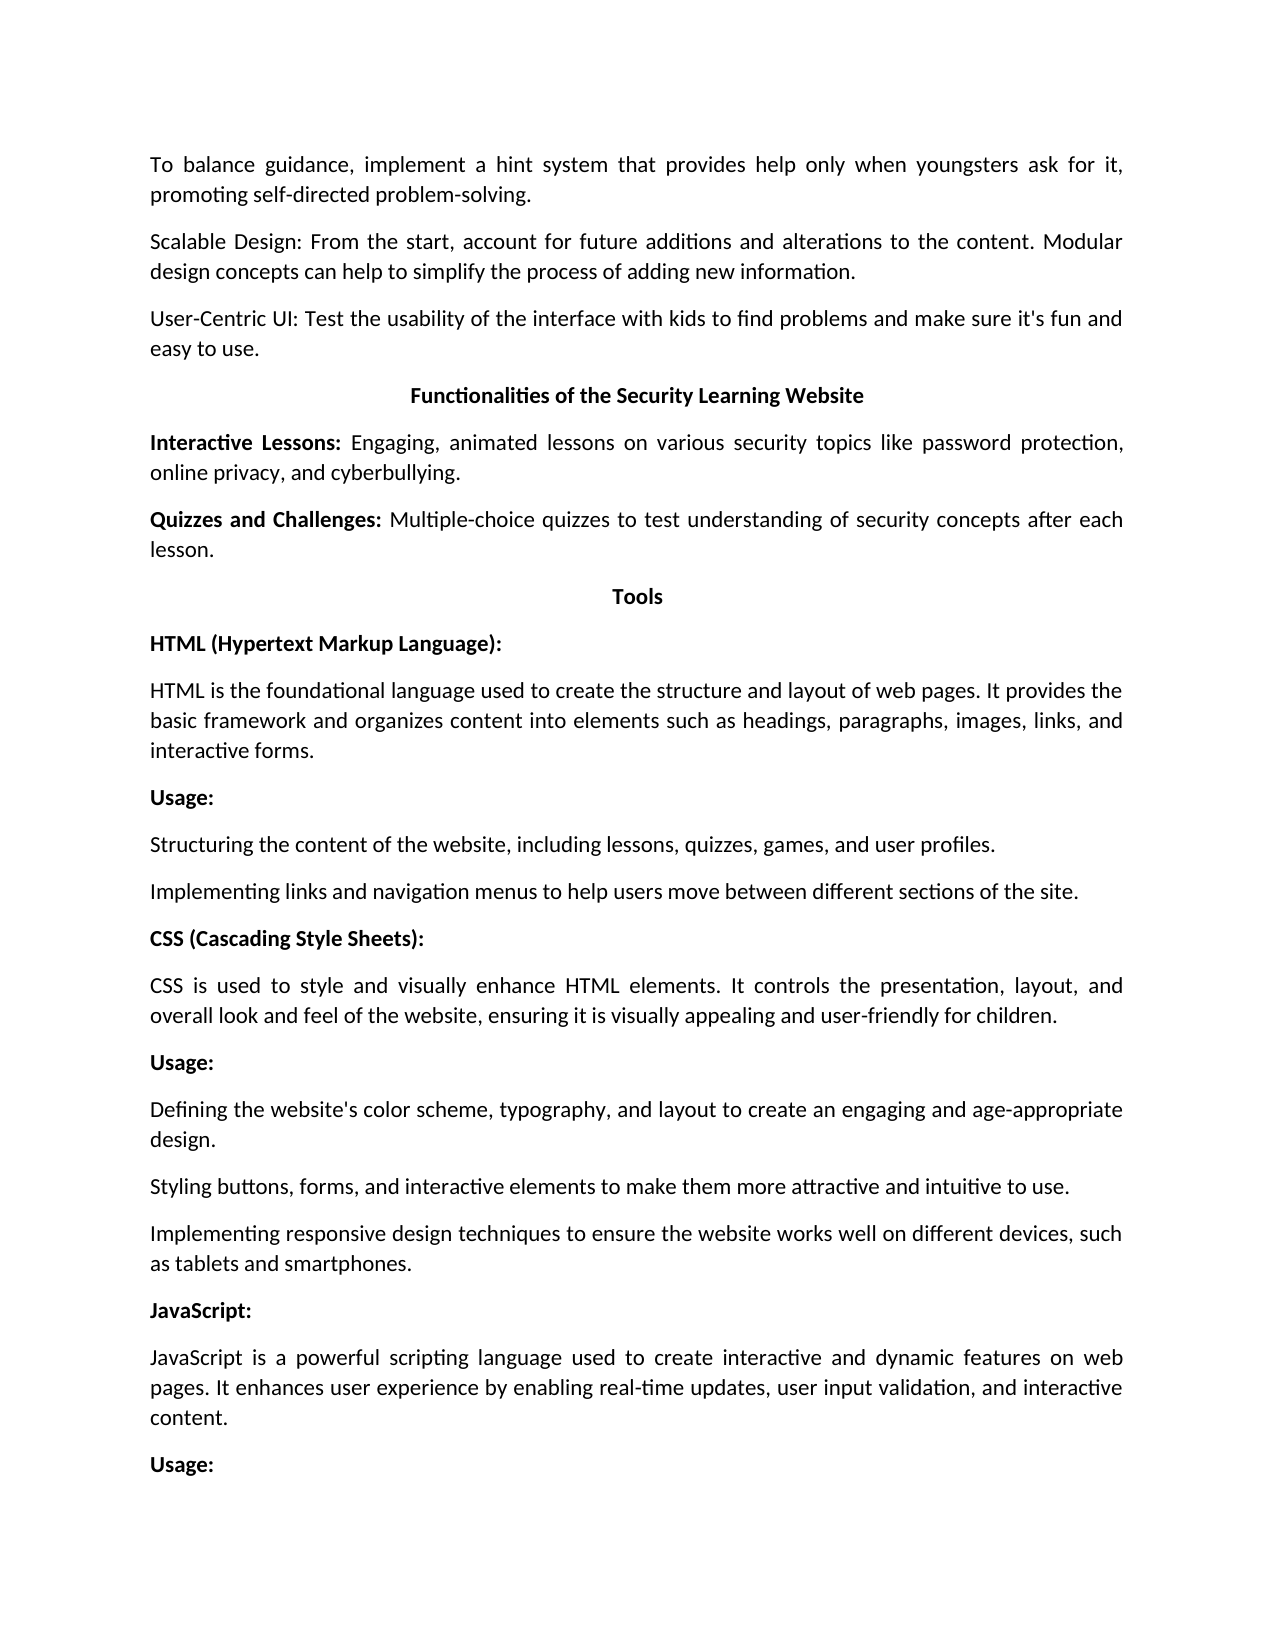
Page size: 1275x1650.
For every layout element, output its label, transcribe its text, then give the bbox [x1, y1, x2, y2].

text HTML is the foundational language used to create the structure and layout of web pages. It provides the basic framework and organizes content into elements such as headings, paragraphs, images, links, and interactive forms. [150, 676, 1125, 764]
text To balance guidance, implement a hint system that provides help only when youngsters ask for it, promoting self-directed problem-solving. [150, 150, 1125, 208]
text HTML (Hypertext Markup Language): [150, 629, 1125, 657]
text Usage: [150, 1048, 1125, 1076]
text Scalable Design: From the start, account for future additions and alterations to the content. Modular design concepts can help to simplify the process of adding new information. [150, 227, 1125, 285]
text Styling buttons, forms, and interactive elements to make them more attractive and intuitive to use. [150, 1172, 1125, 1200]
text CSS (Cascading Style Sheets): [150, 924, 1125, 952]
text JavaScript: [150, 1296, 1125, 1324]
text Implementing responsive design techniques to ensure the website works well on different devices, such as tablets and smartphones. [150, 1219, 1125, 1277]
text Functionalities of the Security Learning Website [150, 381, 1125, 409]
text Implementing links and navigation menus to help users move between different sections of the site. [150, 877, 1125, 905]
text JavaScript is a powerful scripting language used to create interactive and dynamic features on web pages. It enhances user experience by enabling real-time updates, user input validation, and interactive content. [150, 1343, 1125, 1431]
text Usage: [150, 1450, 1125, 1478]
text Interactive Lessons: Engaging, animated lessons on various security topics like password protection, online privacy, and cyberbullying. [150, 428, 1125, 486]
text Tools [150, 582, 1125, 610]
text Quizzes and Challenges: Multiple-choice quizzes to test understanding of security concepts after each lesson. [150, 505, 1125, 563]
text Defining the website's color scheme, typography, and layout to create an engaging and age-appropriate design. [150, 1095, 1125, 1153]
text CSS is used to style and visually enhance HTML elements. It controls the presentation, layout, and overall look and feel of the website, ensuring it is visually appealing and user-friendly for children. [150, 971, 1125, 1029]
text Usage: [150, 783, 1125, 811]
text User-Centric UI: Test the usability of the interface with kids to find problems and make sure it's fun and easy to use. [150, 304, 1125, 362]
text Structuring the content of the website, including lessons, quizzes, games, and user profiles. [150, 830, 1125, 858]
